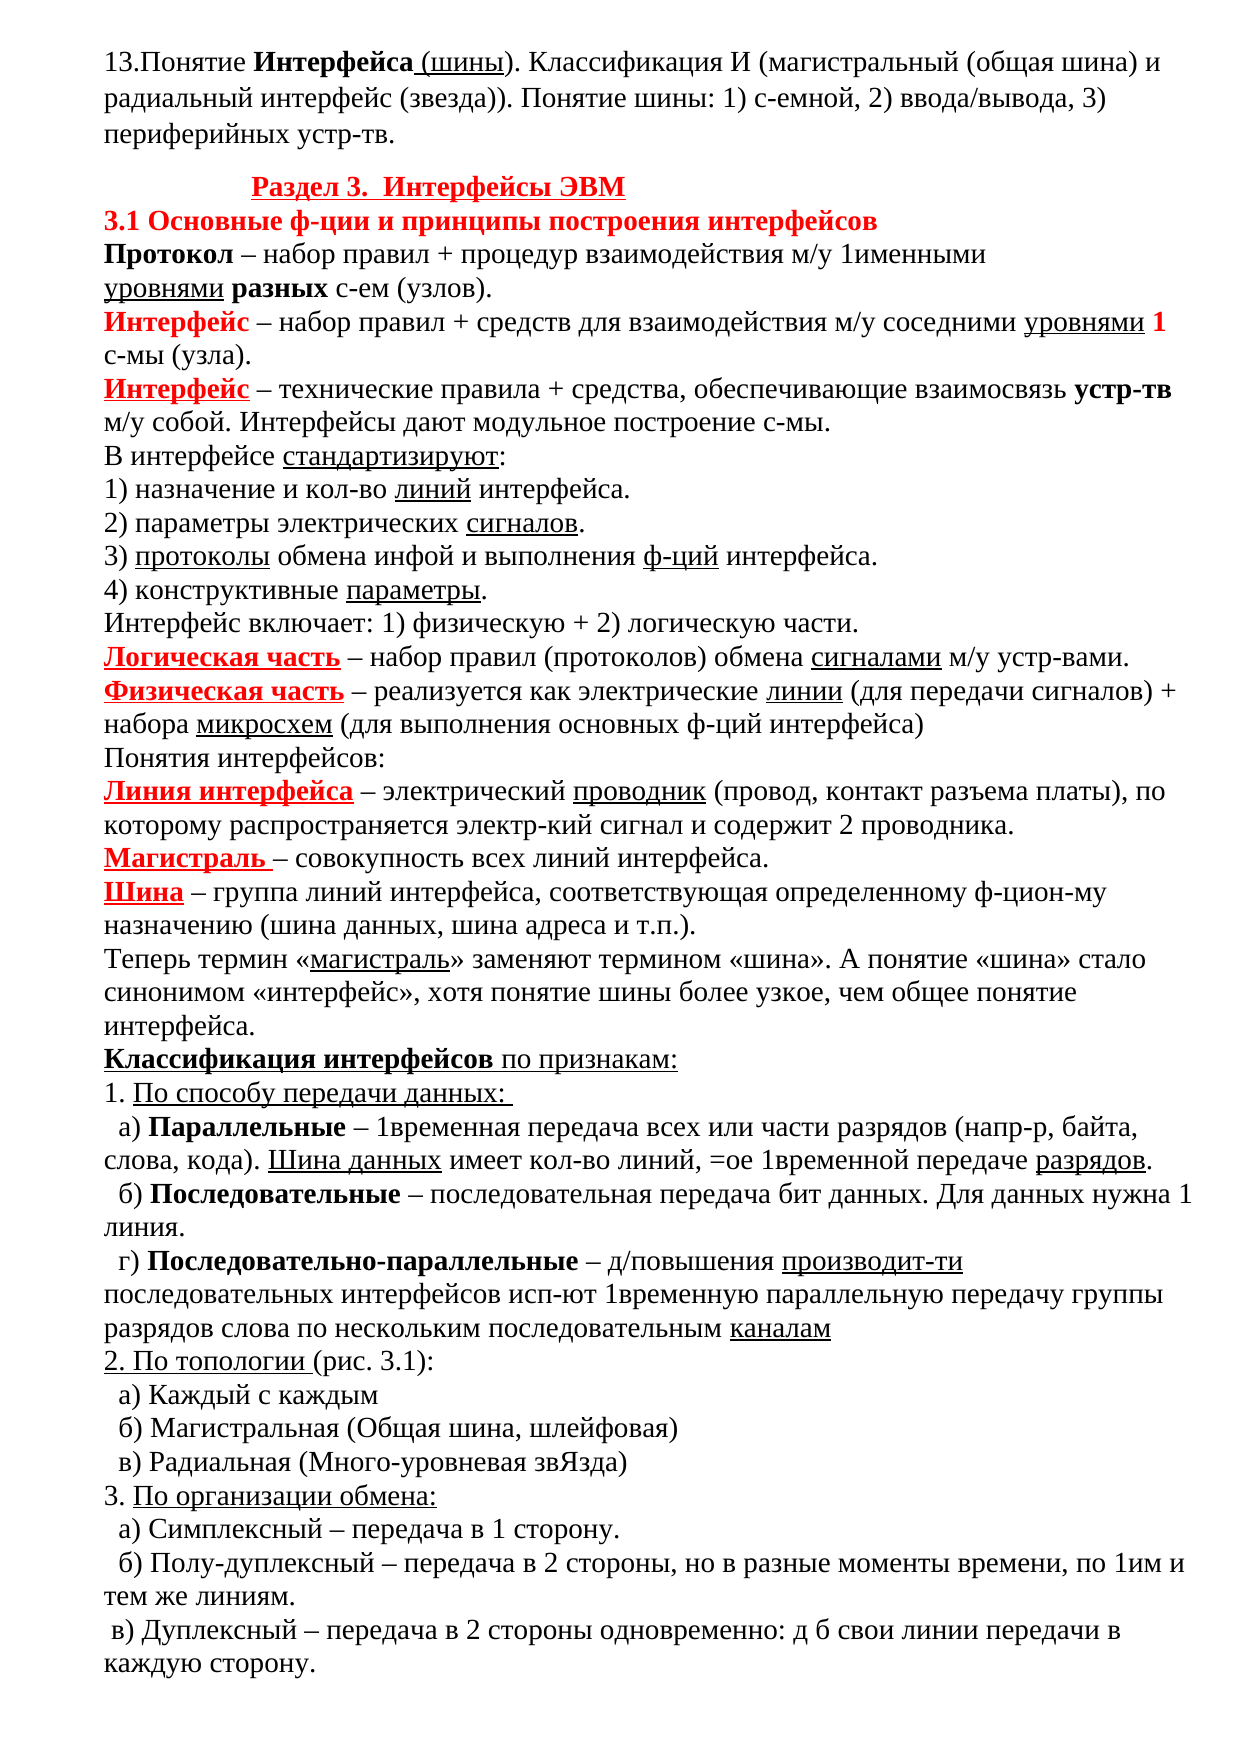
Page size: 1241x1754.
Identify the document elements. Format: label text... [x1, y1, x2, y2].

text в) Радиальная (Много-уровневая звЯзда) [103, 1444, 1196, 1478]
text Раздел 3. Интерфейсы ЭВМ [177, 169, 1196, 203]
text 3. По организации обмена: [103, 1478, 1196, 1511]
text Теперь термин «магистраль» заменяют термином «шина». А понятие «шина» стало синонимом «интерфейс», хотя понятие шины более узкое, чем общее понятие интерфейса. [103, 941, 1196, 1042]
text 2) параметры электрических сигналов. [103, 505, 1196, 538]
text в) Дуплексный – передача в 2 стороны одновременно: д б свои линии передачи в каждую сторону. [103, 1612, 1196, 1679]
text Логическая часть – набор правил (протоколов) обмена сигналами м/у устр-вами. [103, 639, 1196, 673]
text г) Последовательно-параллельные – д/повышения производит-ти последовательных интерфейсов исп-ют 1временную параллельную передачу группы разрядов слова по нескольким последовательным каналам [103, 1243, 1196, 1343]
text 1) назначение и кол-во линий интерфейса. [103, 471, 1196, 505]
text б) Магистральная (Общая шина, шлейфовая) [103, 1411, 1196, 1444]
text а) Параллельные – 1временная передача всех или части разрядов (напр-р, байта, слова, кода). Шина данных имеет кол-во линий, =ое 1временной передаче разрядов. [103, 1109, 1196, 1176]
text Физическая часть – реализуется как электрические линии (для передачи сигналов) + набора микросхем (для выполнения основных ф-ций интерфейса) [103, 673, 1196, 740]
text б) Последовательные – последовательная передача бит данных. Для данных нужна 1 линия. [103, 1176, 1196, 1243]
text а) Симплексный – передача в 1 сторону. [103, 1511, 1196, 1545]
text 3) протоколы обмена инфой и выполнения ф-ций интерфейса. [103, 538, 1196, 572]
text В интерфейсе стандартизируют: [103, 438, 1196, 471]
text 4) конструктивные параметры. [103, 572, 1196, 606]
text а) Каждый с каждым [103, 1377, 1196, 1411]
text Линия интерфейса – электрический проводник (провод, контакт разъема платы), по которому распространяется электр-кий сигнал и содержит 2 проводника. [103, 773, 1196, 840]
text 1. По способу передачи данных: [103, 1075, 1196, 1109]
text Интерфейс включает: 1) физическую + 2) логическую части. [103, 606, 1196, 639]
text Шина – группа линий интерфейса, соответствующая определенному ф-цион-му назначению (шина данных, шина адреса и т.п.). [103, 874, 1196, 941]
text 2. По топологии (рис. 3.1): [103, 1343, 1196, 1377]
text Интерфейс – технические правила + средства, обеспечивающие взаимосвязь устр-тв м/у собой. Интерфейсы дают модульное построение с-мы. [103, 371, 1196, 438]
text Понятия интерфейсов: [103, 740, 1196, 773]
text 13.Понятие Интерфейса (шины). Классификация И (магистральный (общая шина) и радиальный интерфейс (звезда)). Понятие шины: 1) с-емной, 2) ввода/вывода, 3) периферийных устр-тв. [103, 44, 1196, 150]
text уровнями разных с-ем (узлов). [103, 270, 1196, 304]
text Интерфейс – набор правил + средств для взаимодействия м/у соседними уровнями 1 с-мы (узла). [103, 304, 1196, 371]
text Классификация интерфейсов по признакам: [103, 1042, 1196, 1075]
text 3.1 Основные ф-ции и принципы построения интерфейсов [103, 203, 1196, 237]
text б) Полу-дуплексный – передача в 2 стороны, но в разные моменты времени, по 1им и тем же линиям. [103, 1545, 1196, 1612]
text Протокол – набор правил + процедур взаимодействия м/у 1именными [103, 237, 1196, 270]
text Магистраль – совокупность всех линий интерфейса. [103, 840, 1196, 874]
